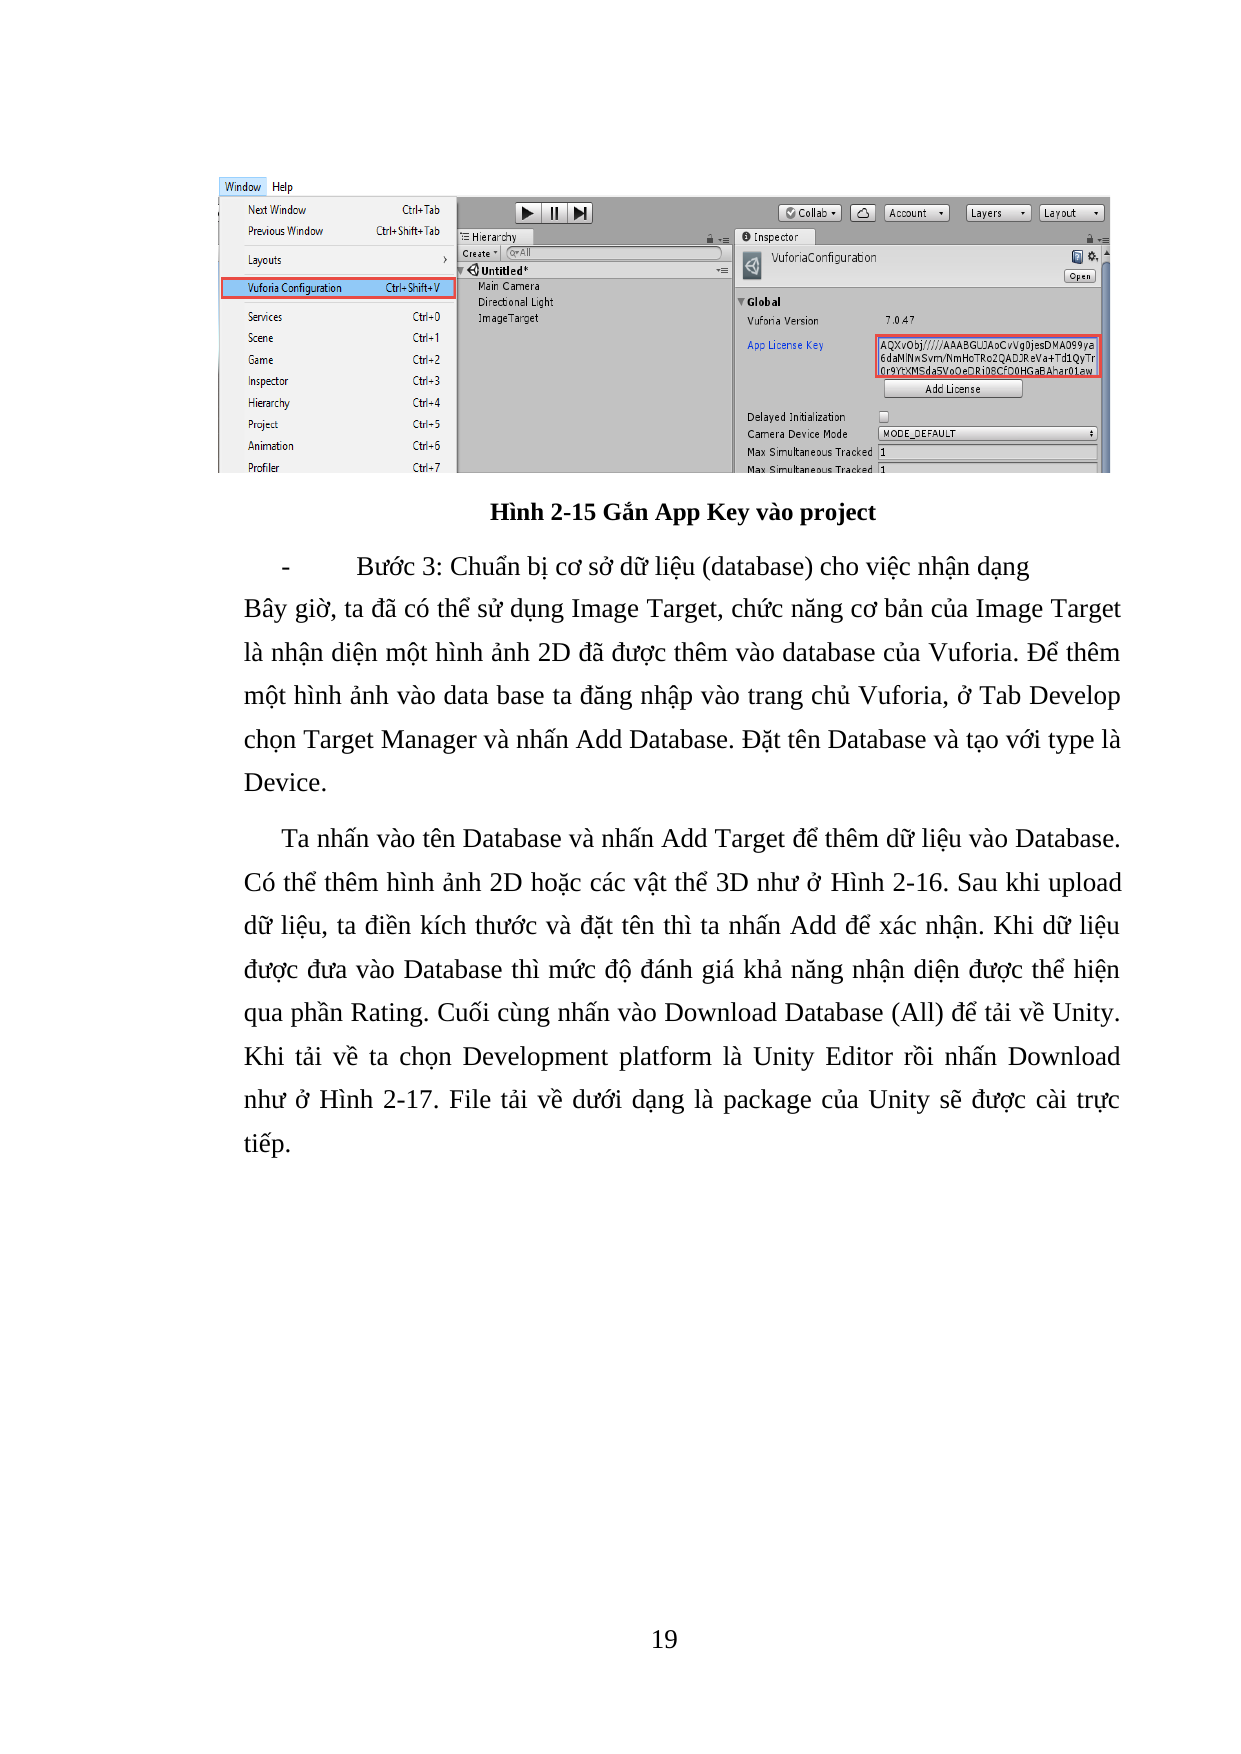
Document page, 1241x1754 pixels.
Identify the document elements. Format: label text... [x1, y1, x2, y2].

text Bước 3: Chuẩn bị cơ sở dữ liệu (database) cho việc nhận dạng [244, 550, 1122, 581]
picture [218, 177, 1111, 473]
text Bây giờ, ta đã có thể sử dụng Image Target, chức năng cơ bản của Image Target là nhận diện một hình ảnh 2D đã được thêm vào database của Vuforia. Để thêm một hình ảnh vào data base ta đăng nhập vào trang chủ Vuforia, ở Tab Develop chọn Target Manager và nhấn Add Database. Đặt tên Database và tạo với type là Device. [244, 592, 1122, 797]
